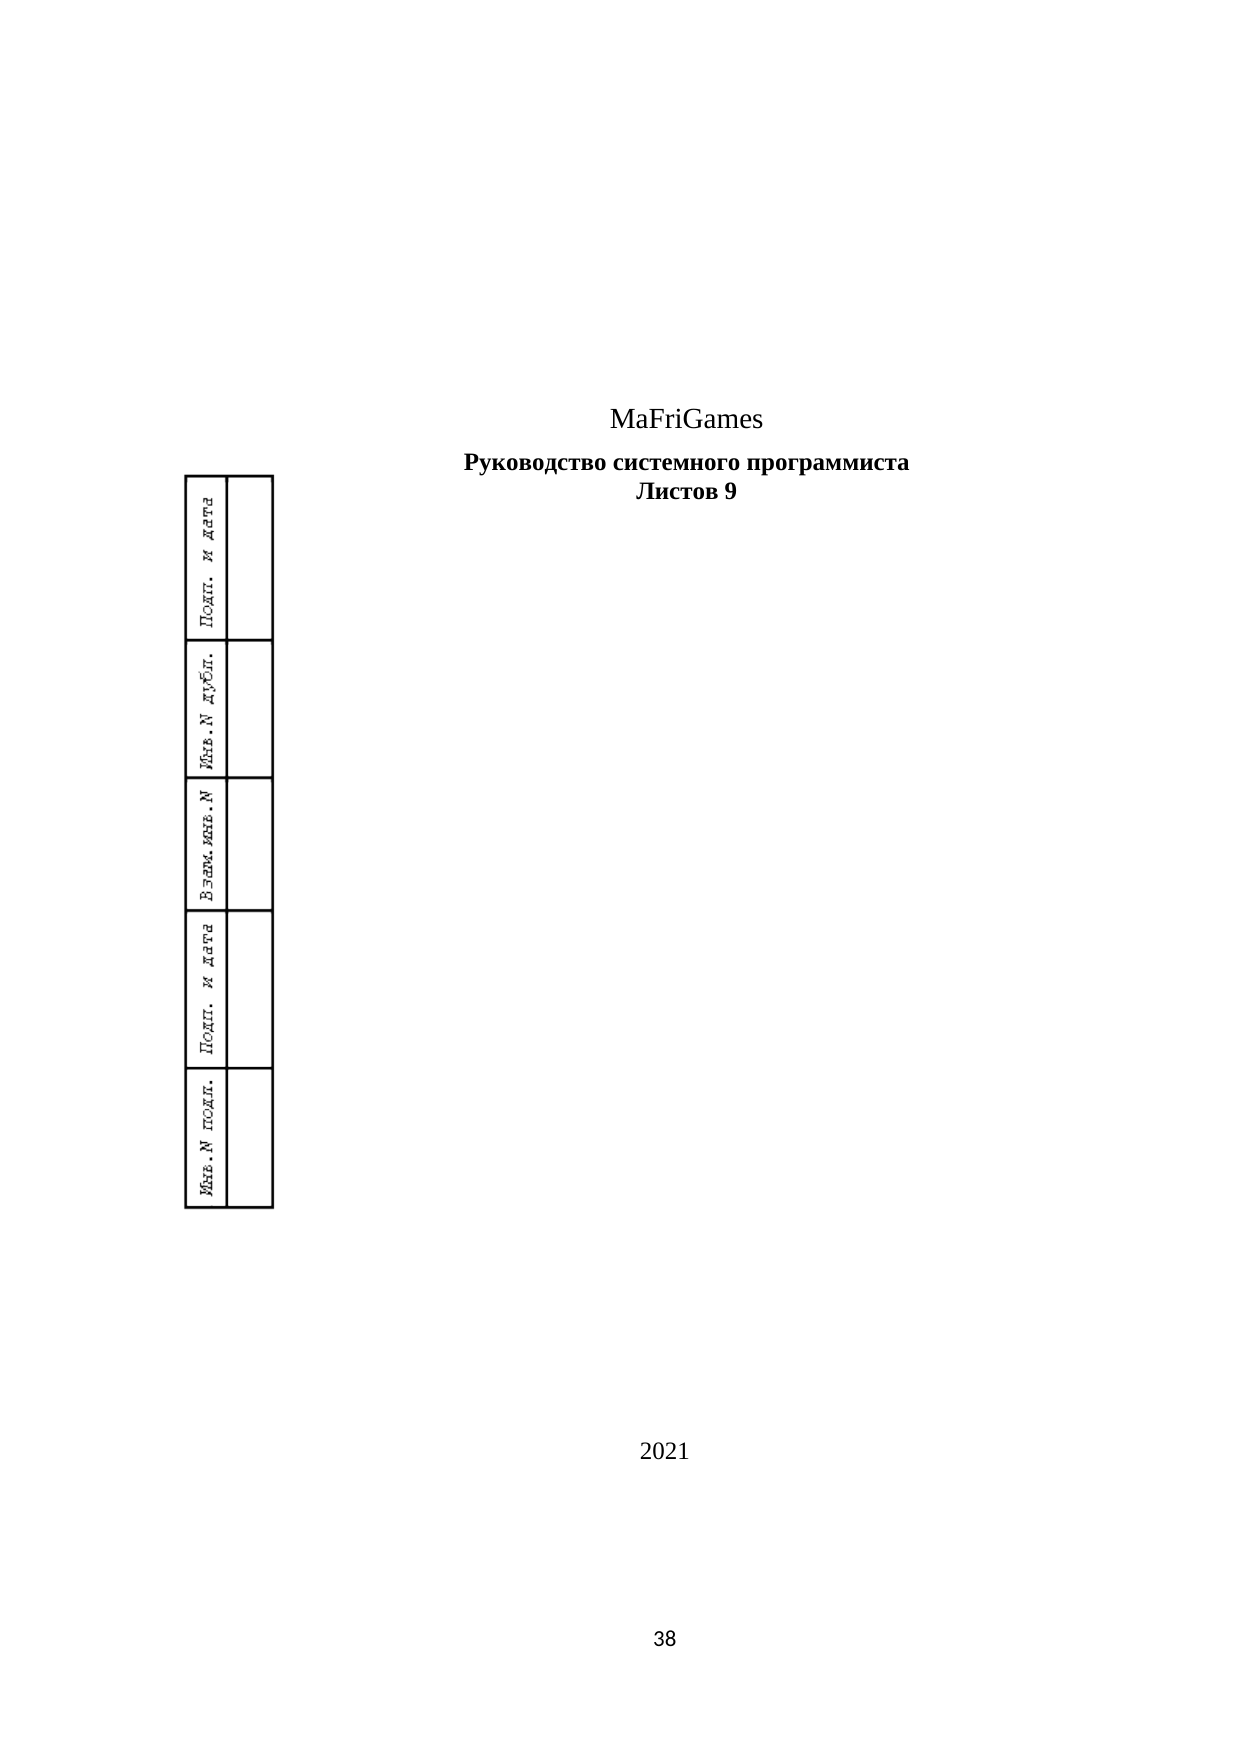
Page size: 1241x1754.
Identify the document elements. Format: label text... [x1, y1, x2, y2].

text Руководство системного программиста [177, 447, 1152, 476]
text 2021 [177, 1436, 1152, 1464]
text Листов 9 [177, 476, 1152, 505]
picture [178, 505, 284, 1217]
text MaFriGames [177, 401, 1152, 435]
